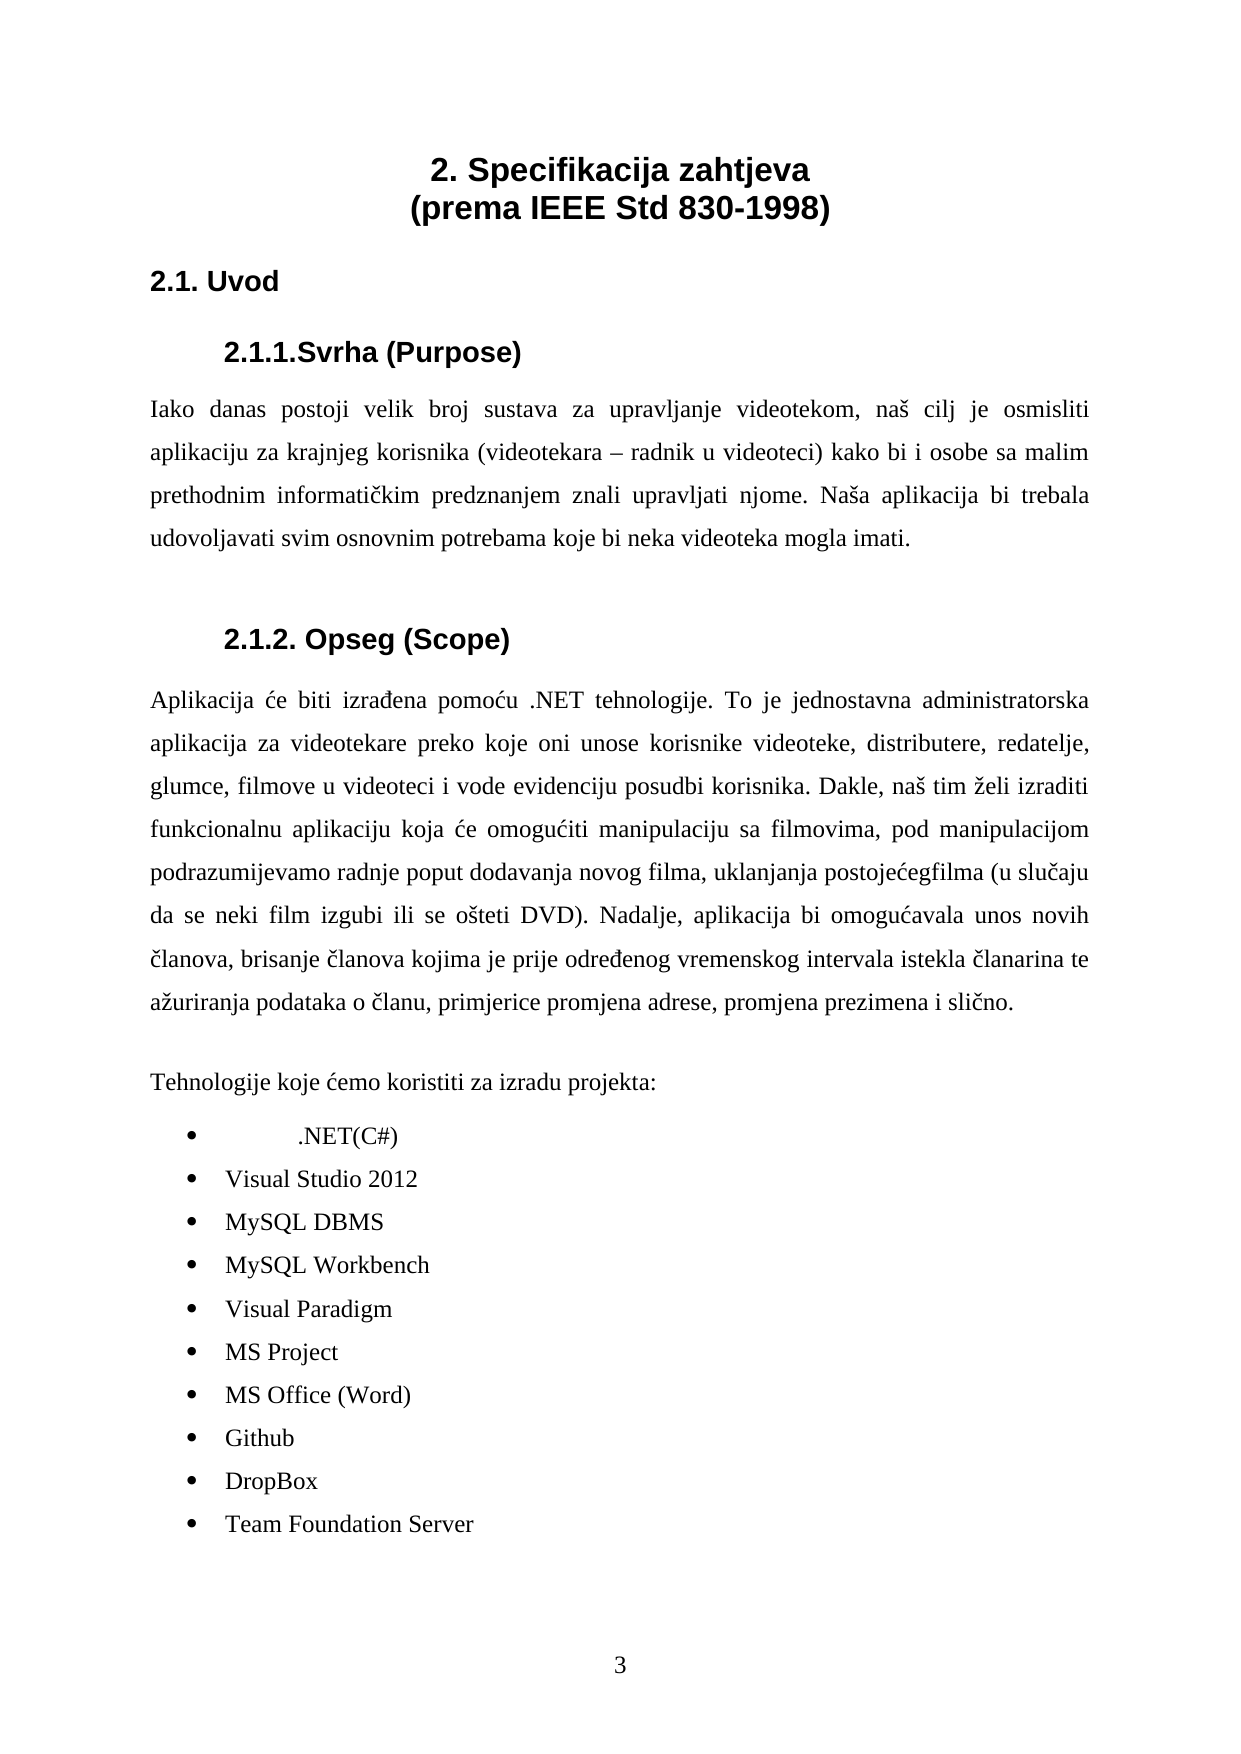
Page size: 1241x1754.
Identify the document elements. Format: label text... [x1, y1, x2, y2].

text 2.1.2. Opseg (Scope) [150, 622, 1090, 656]
text 2.1.1.Svrha (Purpose) [150, 335, 1090, 369]
list Github [187, 1423, 1090, 1452]
list MS Project [187, 1337, 1090, 1366]
list MySQL DBMS [187, 1207, 1090, 1236]
text 2. Specifikacija zahtjeva [150, 150, 1090, 188]
text Iako danas postoji velik broj sustava za upravljanje videotekom, naš cilj je osmisliti aplikaciju za krajnjeg korisnika (videotekara – radnik u videoteci) kako bi i osobe sa malim prethodnim informatičkim predznanjem znali upravljati njome. Naša aplikacija bi trebala udovoljavati svim osnovnim potrebama koje bi neka videoteka mogla imati. [150, 394, 1090, 552]
list Team Foundation Server [187, 1509, 1090, 1538]
text (prema IEEE Std 830-1998) [150, 188, 1090, 227]
list Visual Studio 2012 [187, 1164, 1090, 1193]
list .NET(C#) [187, 1121, 1090, 1150]
list Visual Paradigm [187, 1294, 1090, 1322]
list MS Office (Word) [187, 1380, 1090, 1409]
text 2.1. Uvod [150, 264, 1090, 298]
text Tehnologije koje ćemo koristiti za izradu projekta: [150, 1067, 1090, 1096]
text Aplikacija će biti izrađena pomoću .NET tehnologije. To je jednostavna administratorska aplikacija za videotekare preko koje oni unose korisnike videoteke, distributere, redatelje, glumce, filmove u videoteci i vode evidenciju posudbi korisnika. Dakle, naš tim želi izraditi funkcionalnu aplikaciju koja će omogućiti manipulaciju sa filmovima, pod manipulacijom podrazumijevamo radnje poput dodavanja novog filma, uklanjanja postojećegfilma (u slučaju da se neki film izgubi ili se ošteti DVD). Nadalje, aplikacija bi omogućavala unos novih članova, brisanje članova kojima je prije određenog vremenskog intervala istekla članarina te ažuriranja podataka o članu, primjerice promjena adrese, promjena prezimena i slično. [150, 685, 1090, 1016]
list DropBox [187, 1466, 1090, 1495]
list MySQL Workbench [187, 1251, 1090, 1279]
